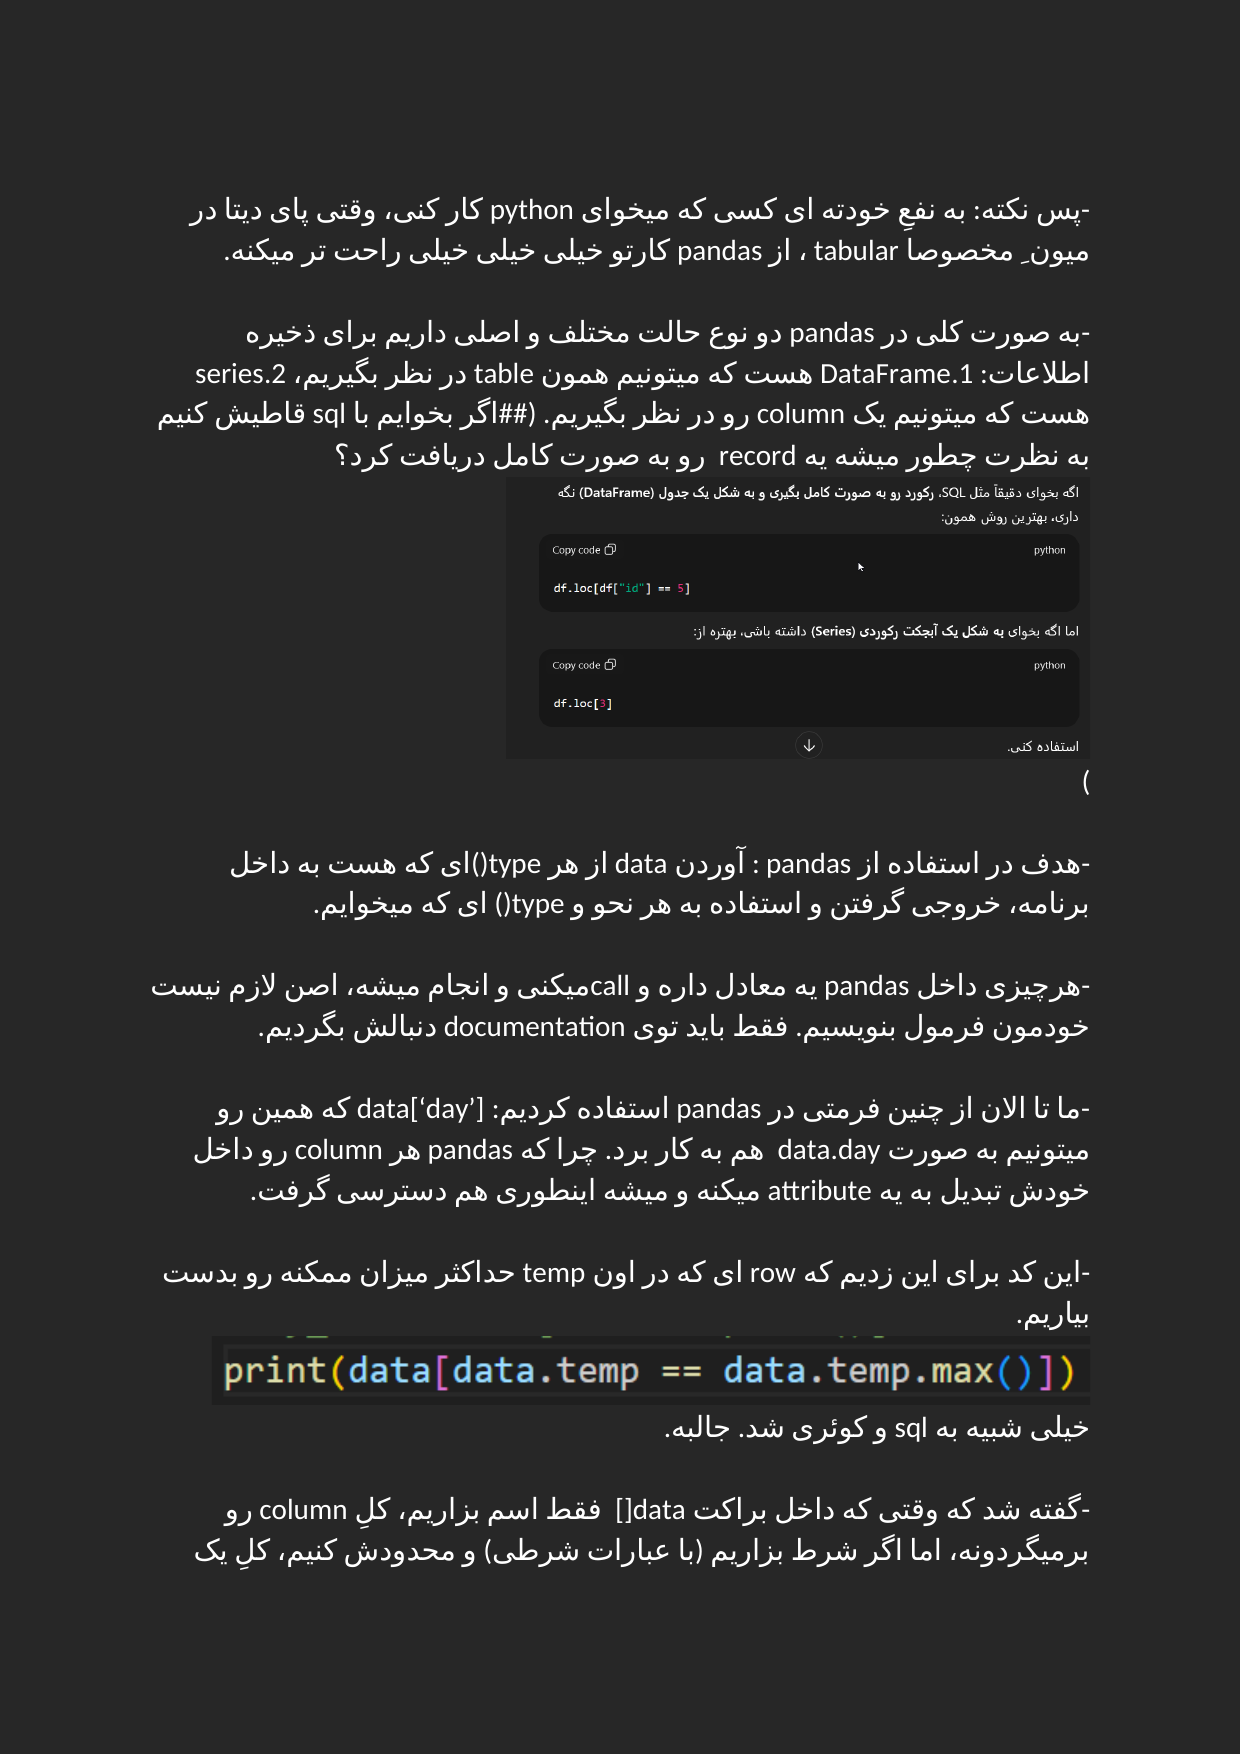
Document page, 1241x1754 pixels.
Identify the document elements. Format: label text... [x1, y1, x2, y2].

text -این کد برای این زدیم که row ای که در اون temp حداکثر میزان ممکنه رو بدست بیاریم. [150, 1254, 1090, 1331]
text -هدف در استفاده از pandas : آوردن data از هر type()ای که هست به داخل برنامه، خروجی گرفتن و استفاده به هر نحو و type() ای که میخوایم. [150, 845, 1090, 921]
picture [211, 1336, 1091, 1405]
text -ما تا الان از چنین فرمتی در pandas استفاده کردیم: data[‘day’] که همین رو میتونیم به صورت data.day هم به کار برد. چرا که pandas هر column رو داخل خودش تبدیل به یه attribute میکنه و میشه اینطوری هم دسترسی گرفت. [150, 1090, 1090, 1208]
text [150, 1491, 1090, 1567]
text -پس نکته: به نفعِ خودته ای کسی که میخوای python کار کنی، وقتی پای دیتا در میون ِ مخصوصا tabular ، از pandas کارتو خیلی خیلی خیلی راحت تر میکنه. [150, 191, 1090, 267]
text ) [150, 763, 1090, 798]
text -به صورت کلی در pandas دو نوع حالت مختلف و اصلی داریم برای ذخیره اطلاعات: 1.DataFrame هست که میتونیم همون table در نظر بگیریم، 2.series هست که میتونیم یک column رو در نظر بگیریم. (##اگر بخوایم با sql قاطیش کنیم به نظرت چطور میشه یه record رو به صورت کامل دریافت کرد؟ [150, 314, 1090, 472]
text -هرچیزی داخل pandas یه معادل داره و callمیکنی و انجام میشه، اصن لازم نیست خودمون فرمول بنویسیم. فقط باید توی documentation دنبالش بگردیم. [150, 967, 1090, 1044]
picture [506, 477, 1091, 759]
text خیلی شبیه به sql و کوئری شد. جالبه. [150, 1409, 1090, 1444]
